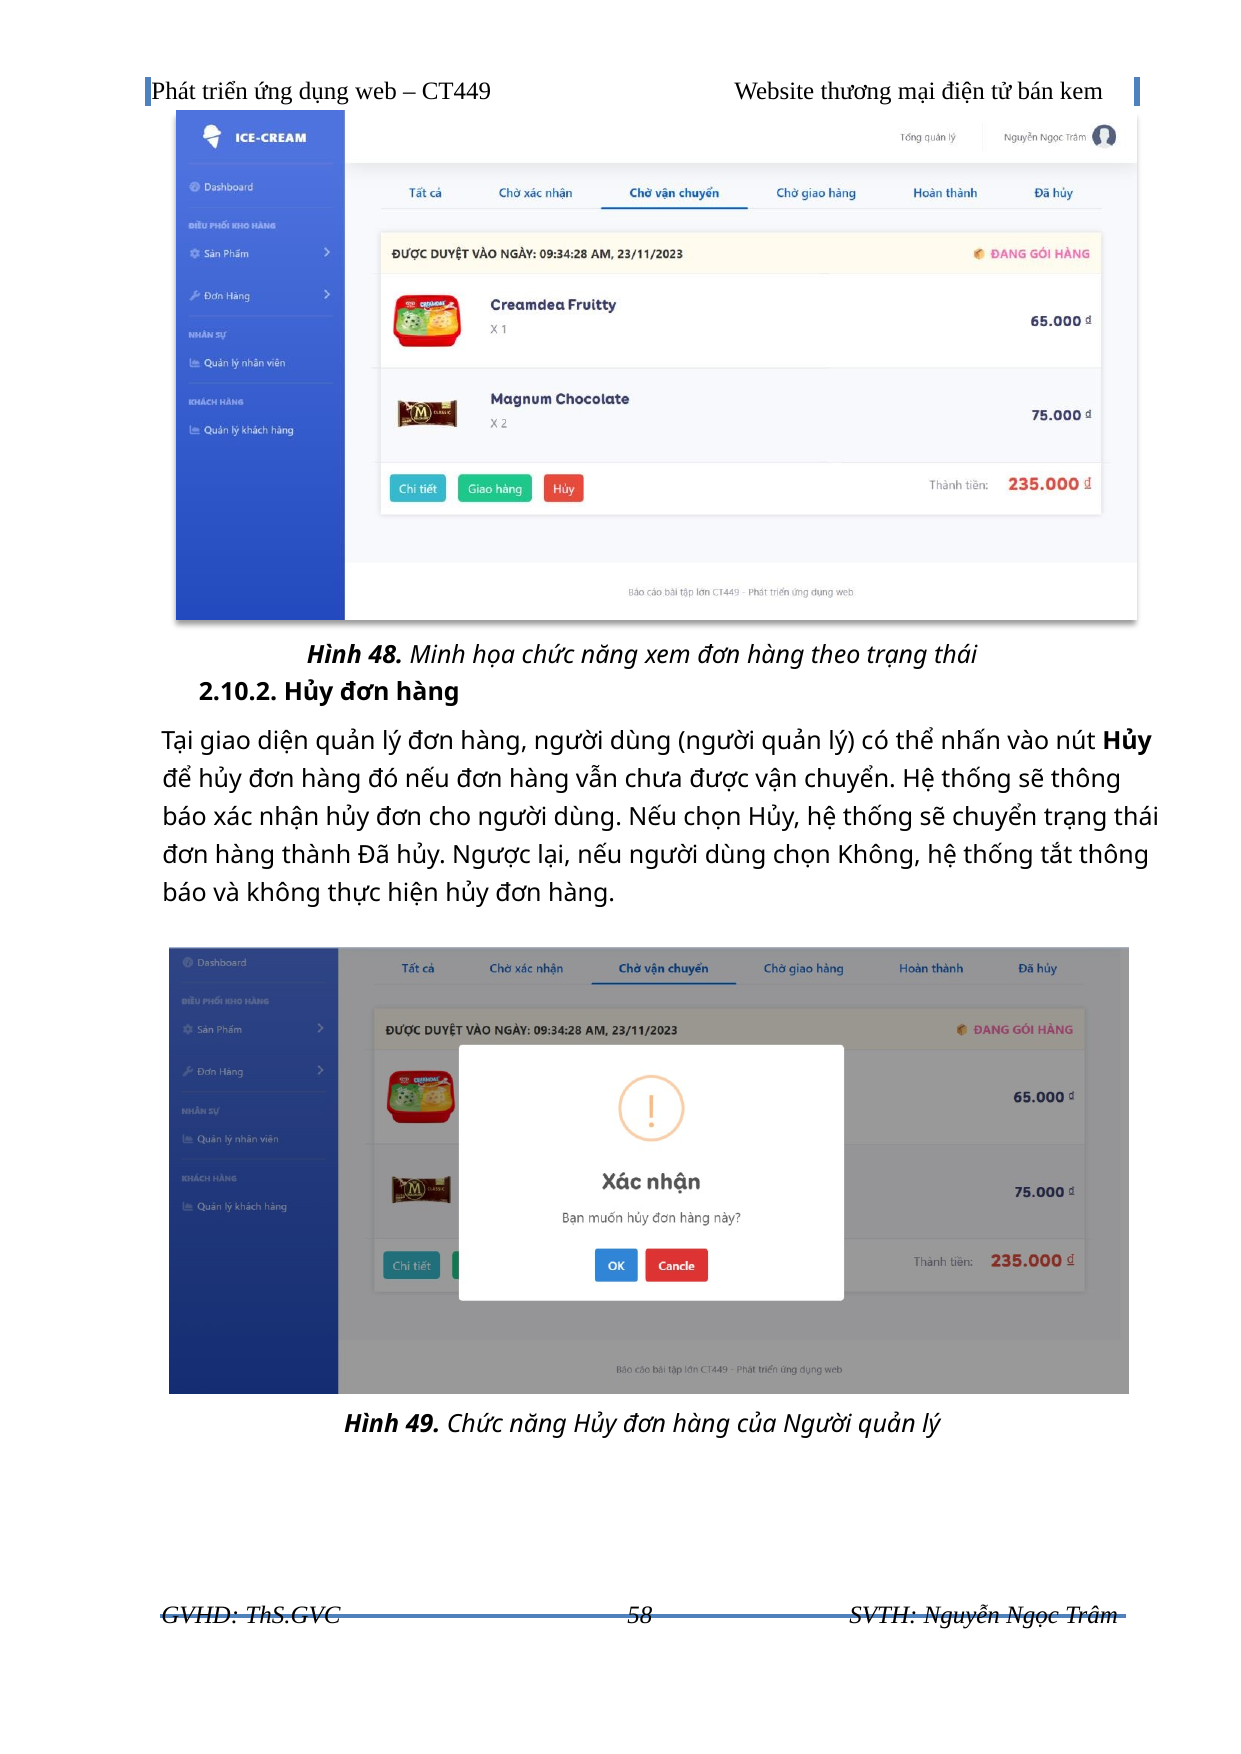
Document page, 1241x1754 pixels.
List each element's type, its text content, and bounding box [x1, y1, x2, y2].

picture [169, 947, 1129, 1394]
subtitle Hình 49. Chức năng Hủy đơn hàng của Người quản lý [161, 1406, 1123, 1440]
text Tại giao diện quản lý đơn hàng, người dùng (người quản lý) có thể nhấn vào nút Hủy để hủy đơn hàng đó nếu đơn hàng vẫn chưa được vận chuyển. Hệ thống sẽ thông báo xác nhận hủy đơn cho người dùng. Nếu chọn Hủy, hệ thống sẽ chuyển trạng thái đơn hàng thành Đã hủy. Ngược lại, nếu người dùng chọn Không, hệ thống tắt thông báo và không thực hiện hủy đơn hàng. [161, 723, 1162, 909]
picture [167, 108, 1145, 634]
subtitle 2.10.2. Hủy đơn hàng [198, 674, 1165, 708]
subtitle Hình 48. Minh họa chức năng xem đơn hàng theo trạng thái [161, 637, 1123, 671]
